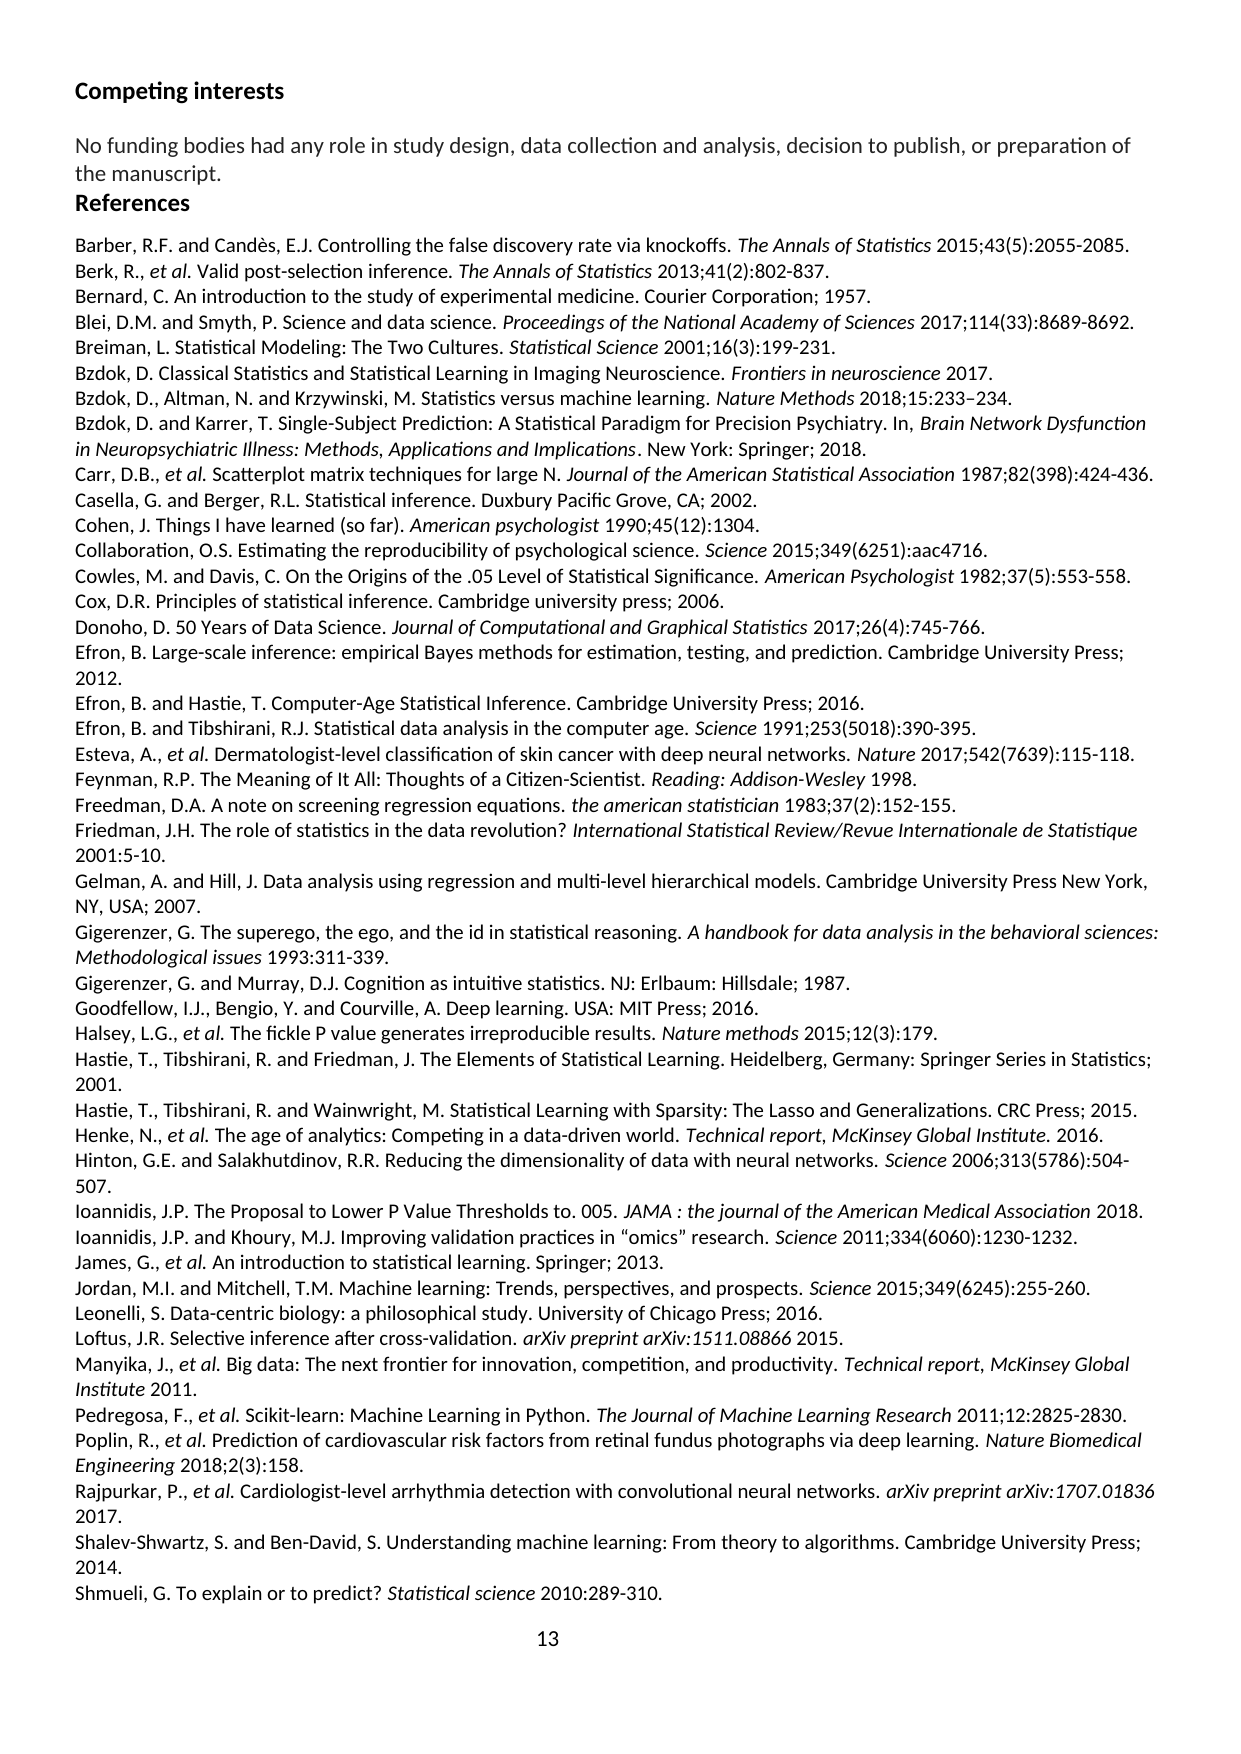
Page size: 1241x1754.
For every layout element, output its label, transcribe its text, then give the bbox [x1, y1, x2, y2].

text Cox, D.R. Principles of statistical inference. Cambridge university press; 2006. [75, 588, 1165, 614]
text Poplin, R., et al. Prediction of cardiovascular risk factors from retinal fundus photographs via deep learning. Nature Biomedical Engineering 2018;2(3):158. [75, 1427, 1165, 1478]
text Donoho, D. 50 Years of Data Science. Journal of Computational and Graphical Statistics 2017;26(4):745-766. [75, 614, 1165, 639]
text Shmueli, G. To explain or to predict? Statistical science 2010:289-310. [75, 1580, 1165, 1605]
text Efron, B. Large-scale inference: empirical Bayes methods for estimation, testing, and prediction. Cambridge University Press; 2012. [75, 639, 1165, 690]
text Gigerenzer, G. The superego, the ego, and the id in statistical reasoning. A handbook for data analysis in the behavioral sciences: Methodological issues 1993:311-339. [75, 919, 1165, 970]
text Hinton, G.E. and Salakhutdinov, R.R. Reducing the dimensionality of data with neural networks. Science 2006;313(5786):504-507. [75, 1148, 1165, 1198]
text Berk, R., et al. Valid post-selection inference. The Annals of Statistics 2013;41(2):802-837. [75, 258, 1165, 283]
text No funding bodies had any role in study design, data collection and analysis, decision to publish, or preparation of the manuscript. [222, 131, 1165, 187]
text Rajpurkar, P., et al. Cardiologist-level arrhythmia detection with convolutional neural networks. arXiv preprint arXiv:1707.01836 2017. [75, 1478, 1165, 1529]
text James, G., et al. An introduction to statistical learning. Springer; 2013. [75, 1249, 1165, 1275]
text Casella, G. and Berger, R.L. Statistical inference. Duxbury Pacific Grove, CA; 2002. [75, 487, 1165, 512]
text Breiman, L. Statistical Modeling: The Two Cultures. Statistical Science 2001;16(3):199-231. [75, 334, 1165, 360]
text Halsey, L.G., et al. The fickle P value generates irreproducible results. Nature methods 2015;12(3):179. [75, 1021, 1165, 1046]
text Leonelli, S. Data-centric biology: a philosophical study. University of Chicago Press; 2016. [75, 1300, 1165, 1326]
text Gigerenzer, G. and Murray, D.J. Cognition as intuitive statistics. NJ: Erlbaum: Hillsdale; 1987. [75, 970, 1165, 995]
text Efron, B. and Tibshirani, R.J. Statistical data analysis in the computer age. Science 1991;253(5018):390-395. [75, 716, 1165, 741]
text Hastie, T., Tibshirani, R. and Friedman, J. The Elements of Statistical Learning. Heidelberg, Germany: Springer Series in Statistics; 2001. [75, 1046, 1165, 1097]
text Carr, D.B., et al. Scatterplot matrix techniques for large N. Journal of the American Statistical Association 1987;82(398):424-436. [75, 461, 1165, 487]
text References [75, 187, 1165, 217]
text Esteva, A., et al. Dermatologist-level classification of skin cancer with deep neural networks. Nature 2017;542(7639):115-118. [75, 741, 1165, 766]
text Blei, D.M. and Smyth, P. Science and data science. Proceedings of the National Academy of Sciences 2017;114(33):8689-8692. [75, 309, 1165, 334]
text Shalev-Shwartz, S. and Ben-David, S. Understanding machine learning: From theory to algorithms. Cambridge University Press; 2014. [75, 1529, 1165, 1580]
text Friedman, J.H. The role of statistics in the data revolution? International Statistical Review/Revue Internationale de Statistique 2001:5-10. [75, 817, 1165, 868]
text Competing interests [75, 75, 1165, 106]
text Cohen, J. Things I have learned (so far). American psychologist 1990;45(12):1304. [75, 512, 1165, 538]
text Manyika, J., et al. Big data: The next frontier for innovation, competition, and productivity. Technical report, McKinsey Global Institute 2011. [75, 1351, 1165, 1402]
text Bzdok, D. and Karrer, T. Single-Subject Prediction: A Statistical Paradigm for Precision Psychiatry. In, Brain Network Dysfunction in Neuropsychiatric Illness: Methods, Applications and Implications. New York: Springer; 2018. [75, 411, 1165, 461]
text Henke, N., et al. The age of analytics: Competing in a data-driven world. Technical report, McKinsey Global Institute. 2016. [75, 1122, 1165, 1148]
text Bzdok, D., Altman, N. and Krzywinski, M. Statistics versus machine learning. Nature Methods 2018;15:233–234. [75, 385, 1165, 411]
text Gelman, A. and Hill, J. Data analysis using regression and multi-level hierarchical models. Cambridge University Press New York, NY, USA; 2007. [75, 868, 1165, 919]
text Ioannidis, J.P. The Proposal to Lower P Value Thresholds to. 005. JAMA : the journal of the American Medical Association 2018. [75, 1198, 1165, 1224]
text Collaboration, O.S. Estimating the reproducibility of psychological science. Science 2015;349(6251):aac4716. [75, 538, 1165, 563]
text Jordan, M.I. and Mitchell, T.M. Machine learning: Trends, perspectives, and prospects. Science 2015;349(6245):255-260. [75, 1275, 1165, 1300]
text Ioannidis, J.P. and Khoury, M.J. Improving validation practices in “omics” research. Science 2011;334(6060):1230-1232. [75, 1224, 1165, 1249]
text Barber, R.F. and Candès, E.J. Controlling the false discovery rate via knockoffs. The Annals of Statistics 2015;43(5):2055-2085. [75, 233, 1165, 258]
text Bernard, C. An introduction to the study of experimental medicine. Courier Corporation; 1957. [75, 283, 1165, 309]
text Goodfellow, I.J., Bengio, Y. and Courville, A. Deep learning. USA: MIT Press; 2016. [75, 995, 1165, 1021]
text Hastie, T., Tibshirani, R. and Wainwright, M. Statistical Learning with Sparsity: The Lasso and Generalizations. CRC Press; 2015. [75, 1097, 1165, 1122]
text Feynman, R.P. The Meaning of It All: Thoughts of a Citizen-Scientist. Reading: Addison-Wesley 1998. [75, 766, 1165, 792]
text Loftus, J.R. Selective inference after cross-validation. arXiv preprint arXiv:1511.08866 2015. [75, 1326, 1165, 1351]
text Cowles, M. and Davis, C. On the Origins of the .05 Level of Statistical Significance. American Psychologist 1982;37(5):553-558. [75, 563, 1165, 588]
text Efron, B. and Hastie, T. Computer-Age Statistical Inference. Cambridge University Press; 2016. [75, 690, 1165, 716]
text Bzdok, D. Classical Statistics and Statistical Learning in Imaging Neuroscience. Frontiers in neuroscience 2017. [75, 360, 1165, 385]
text Pedregosa, F., et al. Scikit-learn: Machine Learning in Python. The Journal of Machine Learning Research 2011;12:2825-2830. [75, 1402, 1165, 1427]
text Freedman, D.A. A note on screening regression equations. the american statistician 1983;37(2):152-155. [75, 792, 1165, 817]
